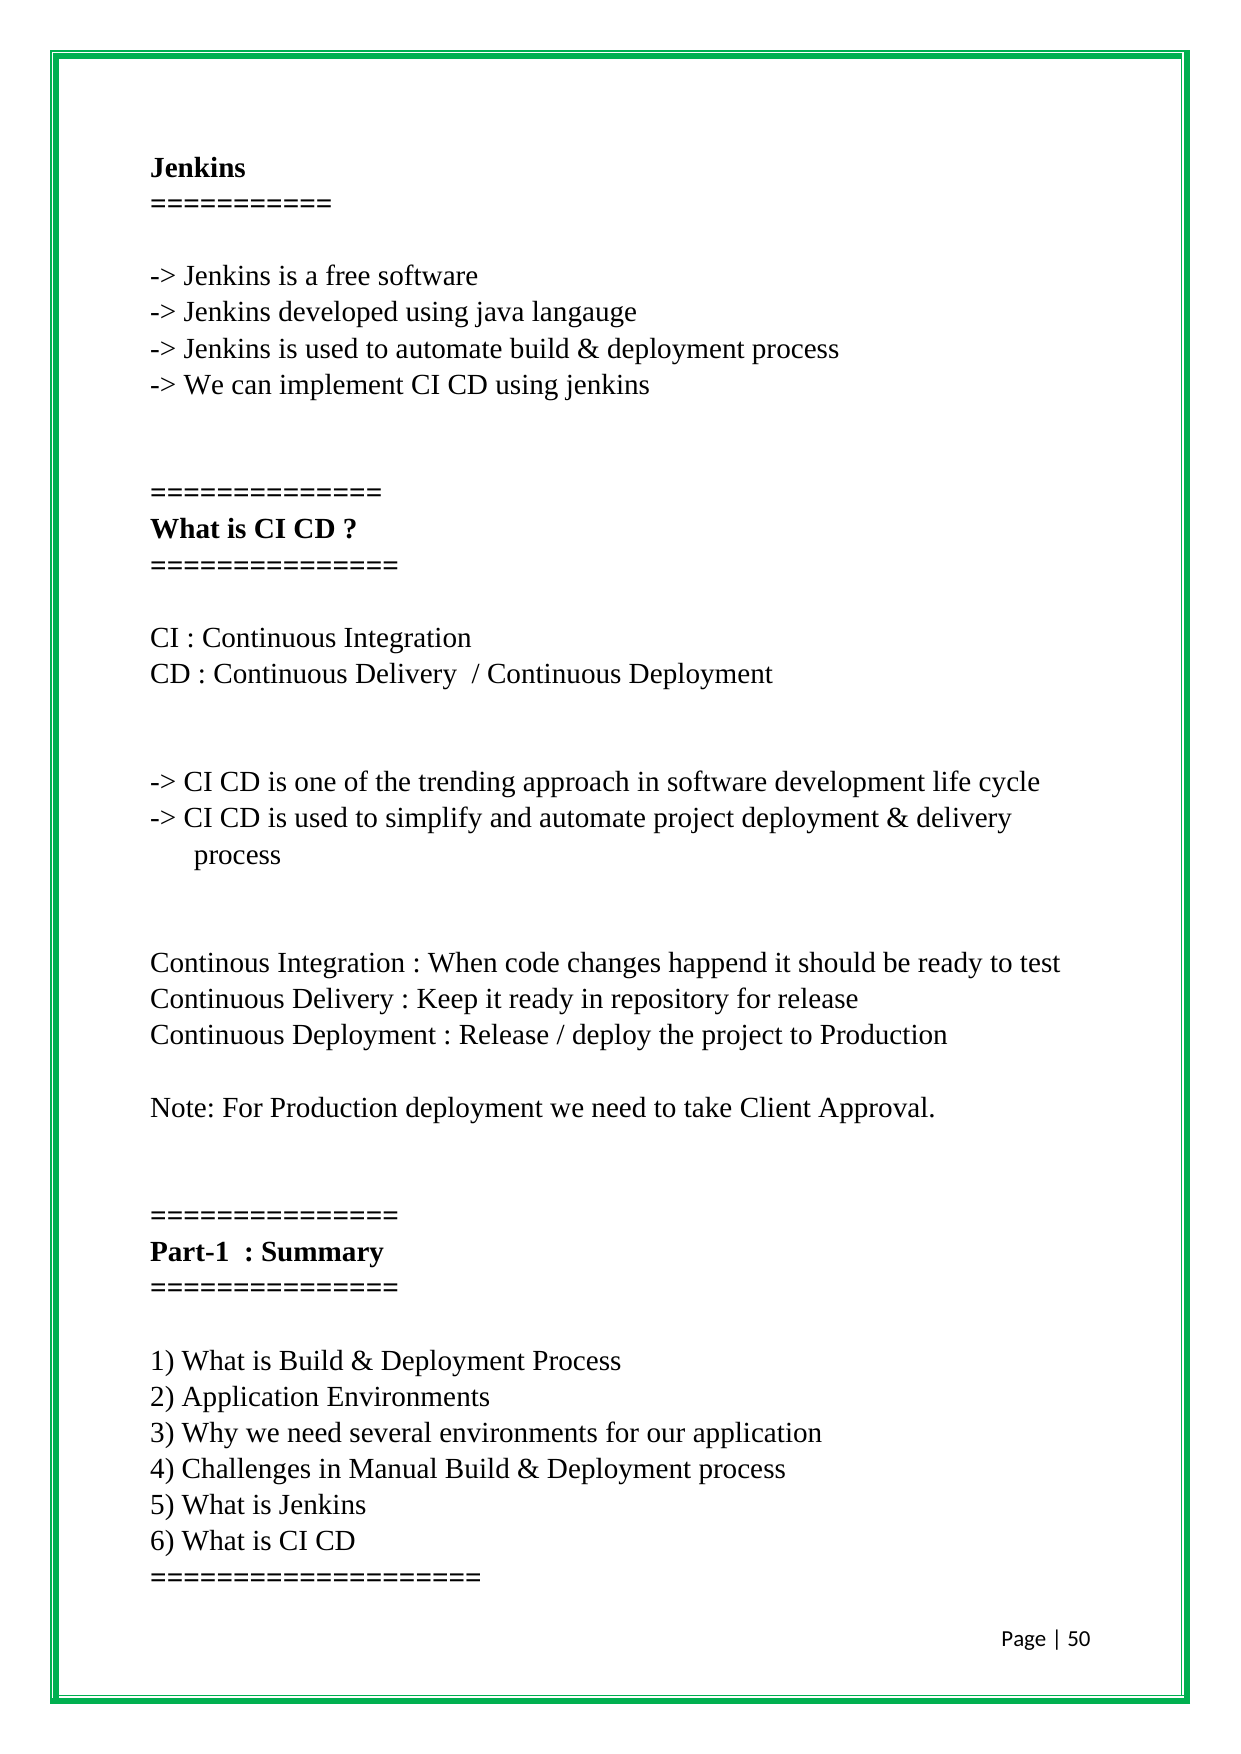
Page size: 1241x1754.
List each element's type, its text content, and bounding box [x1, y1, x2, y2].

text =============== [150, 1198, 1090, 1232]
text =============== [150, 1271, 1090, 1304]
text Part-1 : Summary [150, 1234, 1090, 1268]
text =========== [150, 186, 1090, 220]
text 4) Challenges in Manual Build & Deployment process [150, 1451, 1090, 1485]
text CD : Continuous Delivery / Continuous Deployment [150, 656, 1090, 689]
text 6) What is CI CD [150, 1523, 1090, 1557]
text -> Jenkins is used to automate build & deployment process [150, 331, 1090, 364]
text ============== [150, 475, 1090, 509]
text Continuous Delivery : Keep it ready in repository for release [150, 981, 1090, 1015]
text process [150, 837, 1090, 870]
text Continuous Deployment : Release / deploy the project to Production [150, 1017, 1090, 1051]
text 5) What is Jenkins [150, 1487, 1090, 1521]
text ==================== [150, 1560, 1090, 1593]
text 2) Application Environments [150, 1379, 1090, 1412]
text -> We can implement CI CD using jenkins [150, 367, 1090, 400]
text -> CI CD is one of the trending approach in software development life cycle [150, 764, 1090, 798]
text 3) Why we need several environments for our application [150, 1415, 1090, 1449]
text -> Jenkins developed using java langauge [150, 294, 1090, 328]
text -> CI CD is used to simplify and automate project deployment & delivery [150, 801, 1090, 834]
text =============== [150, 548, 1090, 581]
text Note: For Production deployment we need to take Client Approval. [150, 1090, 1090, 1123]
text Continous Integration : When code changes happend it should be ready to test [150, 945, 1090, 979]
text -> Jenkins is a free software [150, 258, 1090, 292]
text Jenkins [150, 150, 1090, 183]
text What is CI CD ? [150, 511, 1090, 545]
text CI : Continuous Integration [150, 620, 1090, 653]
text 1) What is Build & Deployment Process [150, 1343, 1090, 1376]
